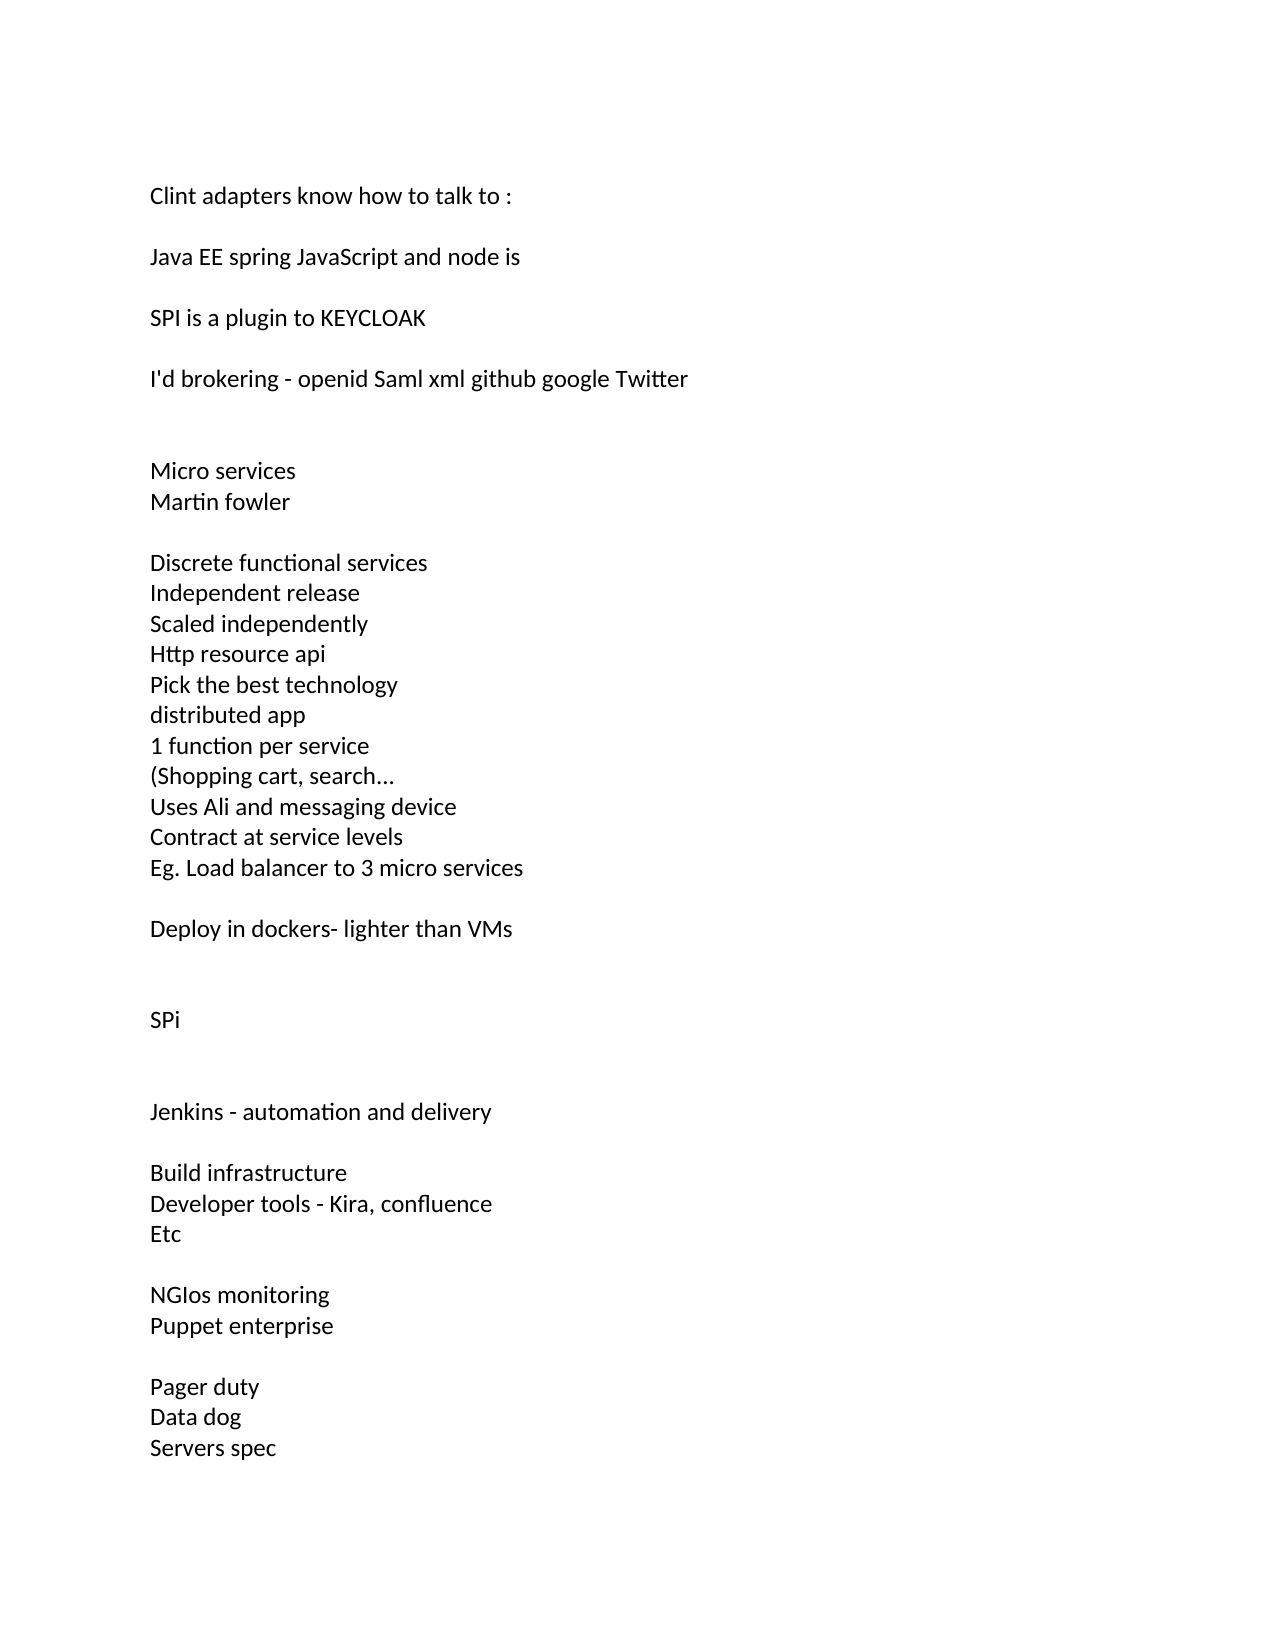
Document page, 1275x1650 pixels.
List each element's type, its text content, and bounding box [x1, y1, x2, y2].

text I'd brokering - openid Saml xml github google Twitter [150, 364, 1125, 394]
text Independent release [150, 577, 1125, 608]
text (Shopping cart, search... [150, 760, 1125, 791]
text Pick the best technology [150, 669, 1125, 699]
text Build infrastructure [150, 1157, 1125, 1188]
text Clint adapters know how to talk to : [150, 181, 1125, 211]
text Discrete functional services [150, 547, 1125, 577]
text Contract at service levels [150, 821, 1125, 852]
text NGIos monitoring [150, 1279, 1125, 1310]
text Uses Ali and messaging device [150, 791, 1125, 821]
text Scaled independently [150, 608, 1125, 638]
text Java EE spring JavaScript and node is [150, 242, 1125, 272]
text distributed app [150, 699, 1125, 730]
text Martin fowler [150, 486, 1125, 516]
text Data dog [150, 1401, 1125, 1432]
text Eg. Load balancer to 3 micro services [150, 852, 1125, 882]
text SPi [150, 1004, 1125, 1035]
text Deploy in dockers- lighter than VMs [150, 913, 1125, 943]
text Pager duty [150, 1371, 1125, 1401]
text 1 function per service [150, 730, 1125, 760]
text Puppet enterprise [150, 1310, 1125, 1340]
text Micro services [150, 455, 1125, 486]
text Servers spec [150, 1432, 1125, 1462]
text Developer tools - Kira, confluence [150, 1188, 1125, 1218]
text SPI is a plugin to KEYCLOAK [150, 303, 1125, 333]
text Http resource api [150, 638, 1125, 669]
text Jenkins - automation and delivery [150, 1096, 1125, 1127]
text Etc [150, 1218, 1125, 1249]
